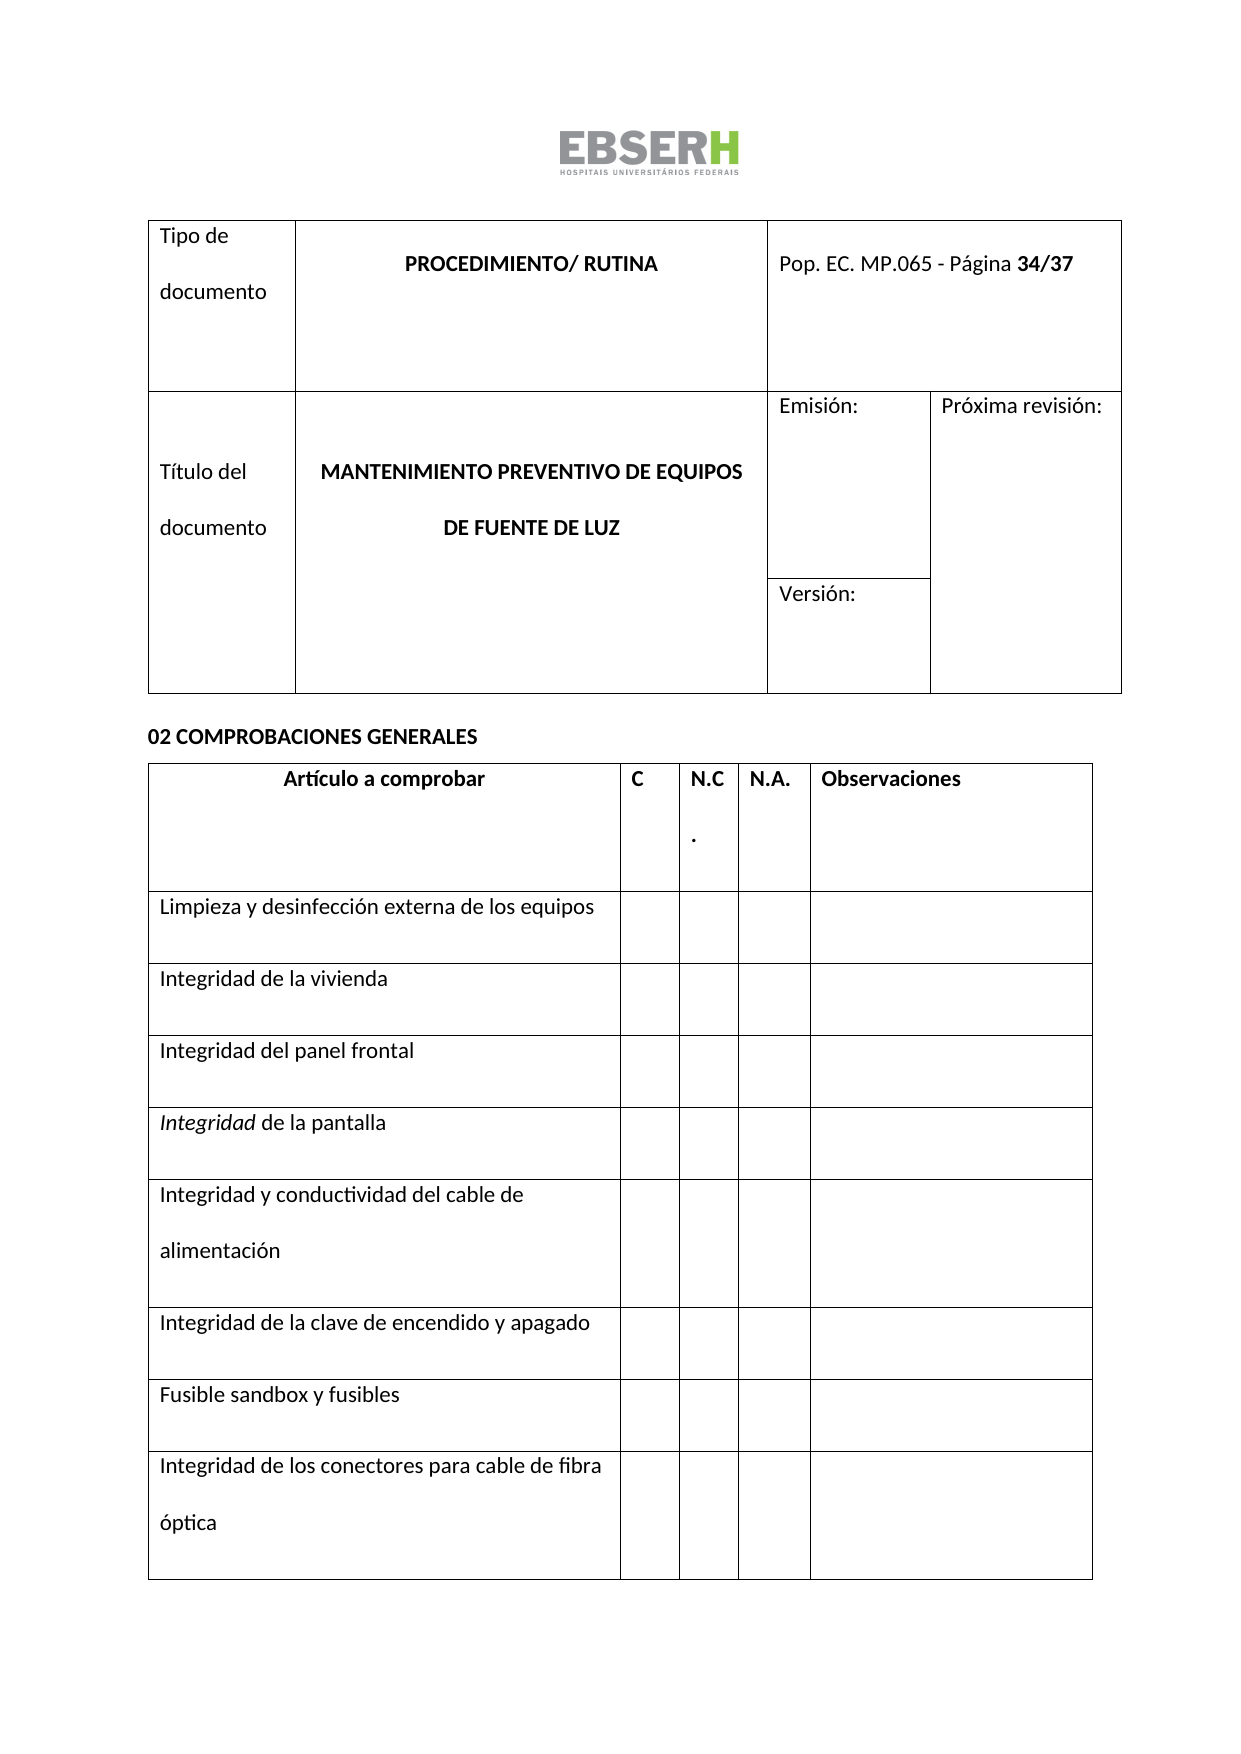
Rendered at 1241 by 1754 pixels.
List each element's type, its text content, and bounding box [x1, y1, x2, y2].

table_cell [621, 964, 679, 1035]
table_cell [621, 1452, 679, 1579]
table_cell [811, 1108, 1092, 1179]
table_cell Limpieza y desinfección externa de los equipos [149, 892, 620, 963]
text 02 COMPROBACIONES GENERALES [148, 722, 1152, 750]
table_header Observaciones [811, 764, 1092, 891]
picture [558, 130, 741, 175]
table_cell [680, 1036, 738, 1107]
table_header N.C. [680, 764, 738, 891]
table_header N.A. [739, 764, 810, 891]
table_cell Integridad de la pantalla [149, 1108, 620, 1179]
table_cell [680, 1380, 738, 1451]
table_cell [811, 1036, 1092, 1107]
table_cell [621, 1180, 679, 1307]
table_cell Integridad de la vivienda [149, 964, 620, 1035]
table_cell [621, 1036, 679, 1107]
table_cell Integridad y conductividad del cable de alimentación [149, 1180, 620, 1307]
table_cell Integridad de los conectores para cable de fibra óptica [149, 1452, 620, 1579]
table_cell [739, 1108, 810, 1179]
table_cell [680, 1108, 738, 1179]
table_cell [739, 1308, 810, 1379]
table_cell Integridad del panel frontal [149, 1036, 620, 1107]
table_cell Fusible sandbox y fusibles [149, 1380, 620, 1451]
table_cell [811, 1308, 1092, 1379]
table_cell [739, 1036, 810, 1107]
table_cell [621, 1108, 679, 1179]
table_cell [811, 1452, 1092, 1579]
table_cell [621, 1380, 679, 1451]
table_cell [811, 892, 1092, 963]
table_cell [621, 892, 679, 963]
table_cell [680, 1308, 738, 1379]
table_cell [680, 1180, 738, 1307]
table_header C [621, 764, 679, 891]
table_cell [811, 964, 1092, 1035]
table_cell [680, 964, 738, 1035]
table_cell [680, 1452, 738, 1579]
table_cell [680, 892, 738, 963]
table_cell [739, 1452, 810, 1579]
table_cell Integridad de la clave de encendido y apagado [149, 1308, 620, 1379]
table_cell [739, 1380, 810, 1451]
table_header Artículo a comprobar [149, 764, 620, 891]
table_cell [621, 1308, 679, 1379]
table_cell [811, 1180, 1092, 1307]
table_cell [739, 1180, 810, 1307]
table_cell [811, 1380, 1092, 1451]
table_cell [739, 892, 810, 963]
table_cell [739, 964, 810, 1035]
